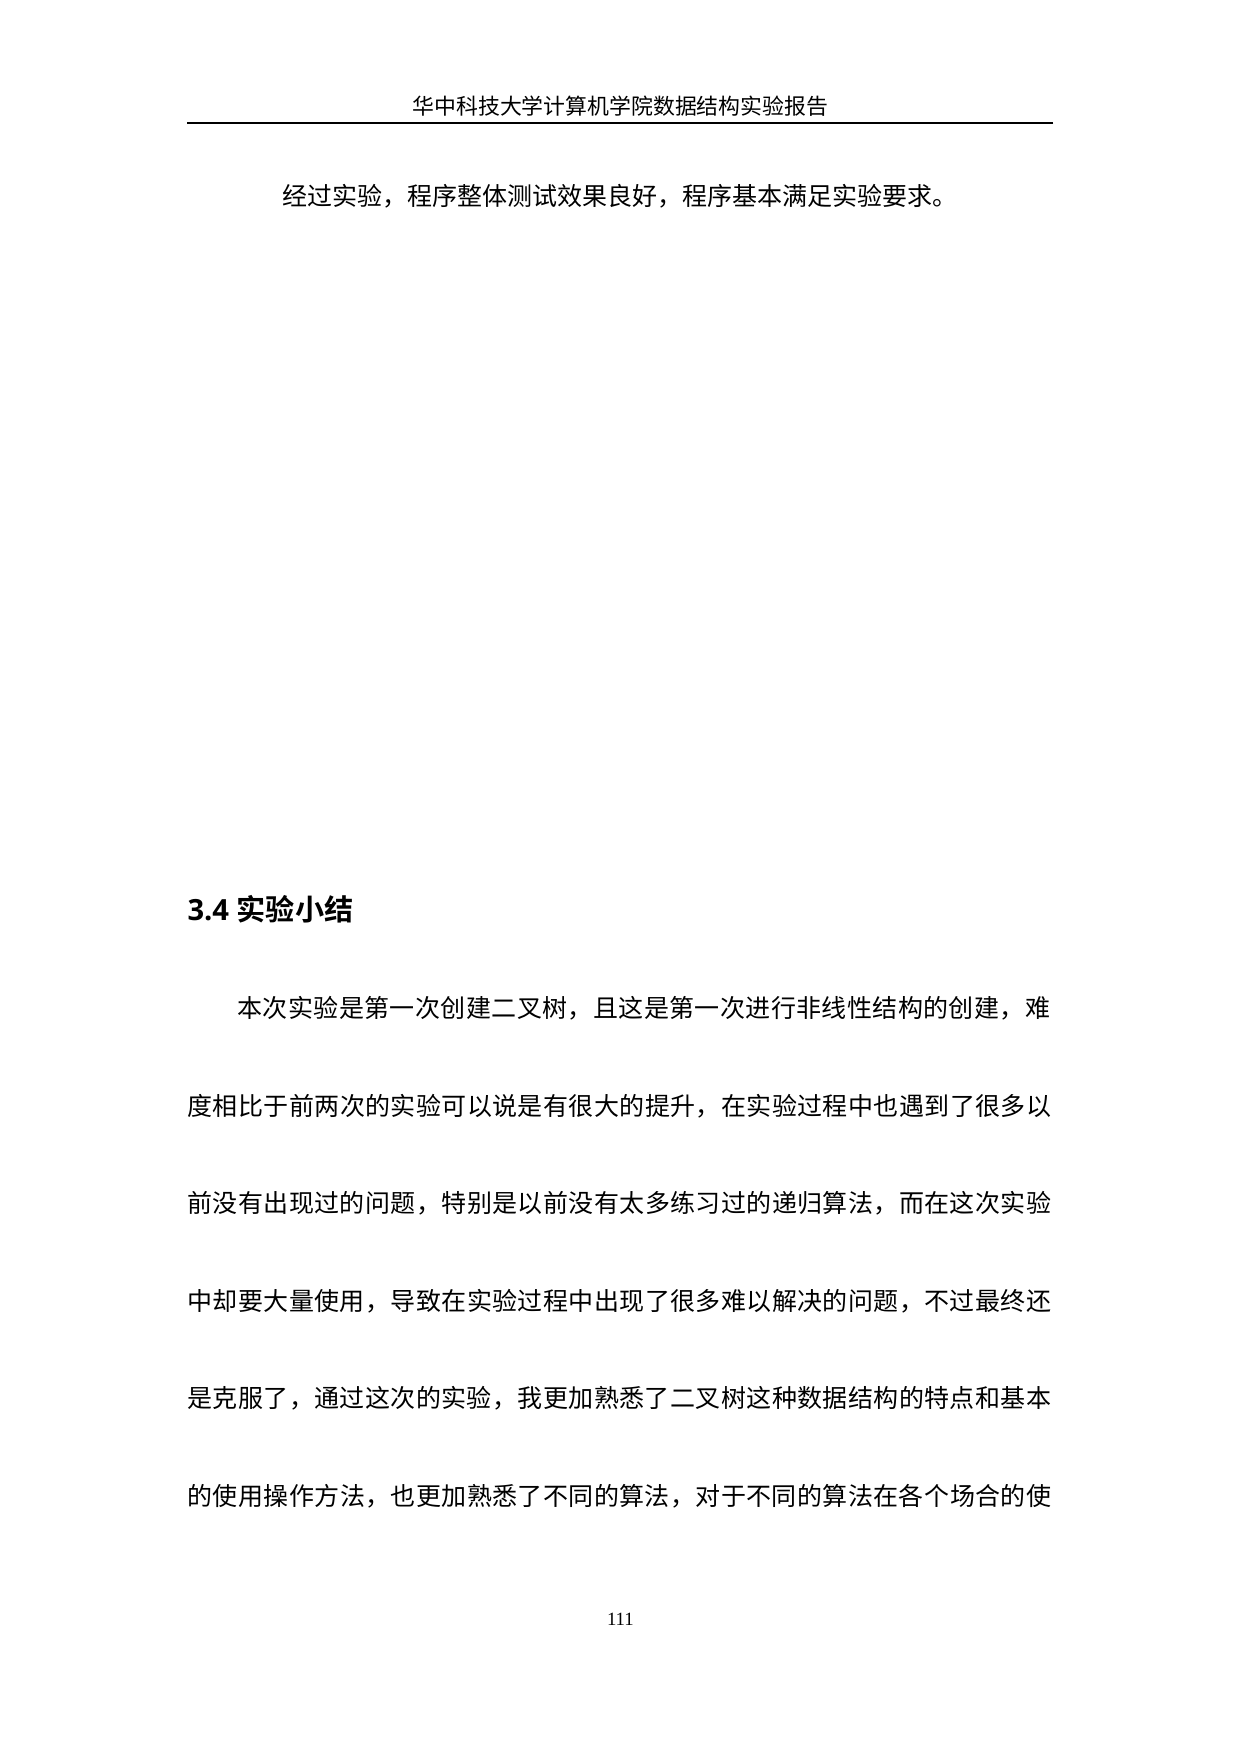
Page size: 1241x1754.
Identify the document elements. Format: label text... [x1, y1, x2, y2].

subtitle 3.4 实验小结 [187, 876, 1053, 941]
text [187, 974, 1053, 1527]
text 经过实验，程序整体测试效果良好，程序基本满足实验要求。 [187, 162, 1053, 227]
